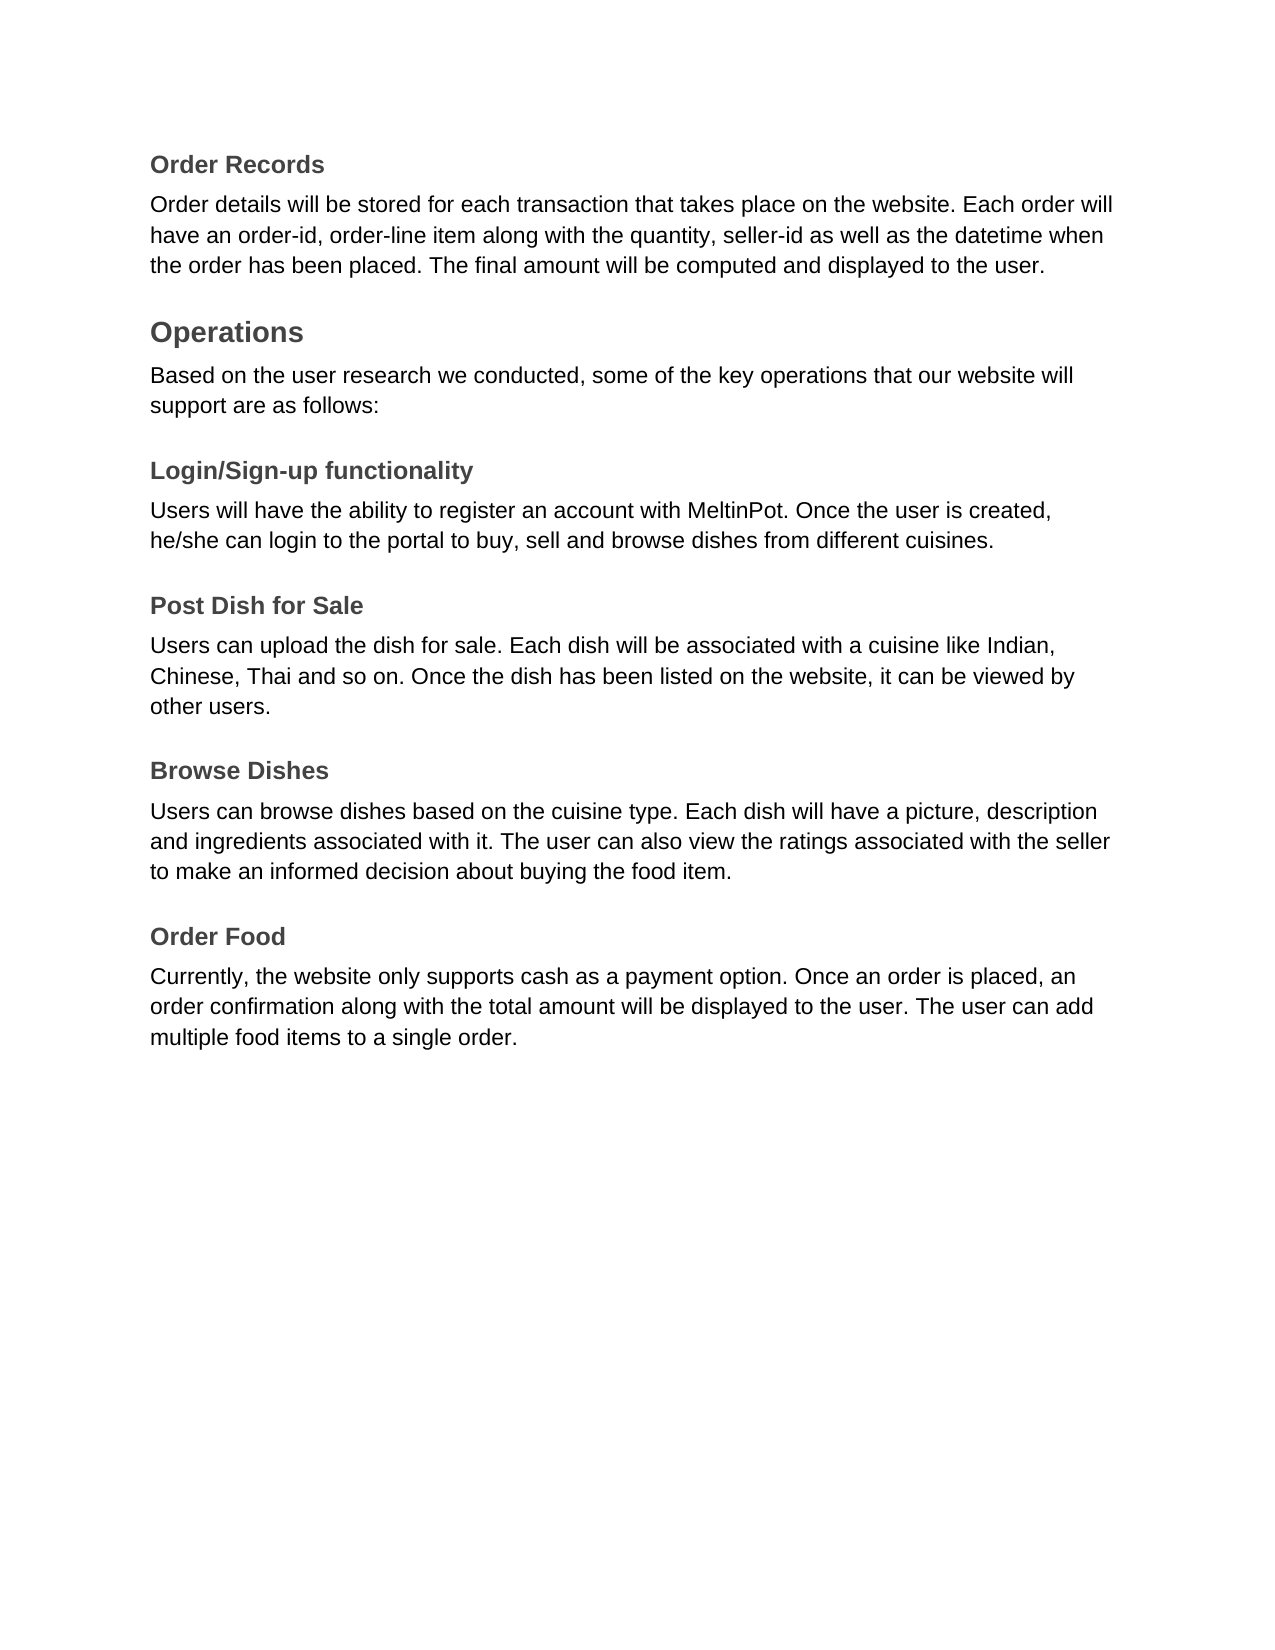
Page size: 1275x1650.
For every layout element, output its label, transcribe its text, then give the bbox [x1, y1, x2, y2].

text Based on the user research we conducted, some of the key operations that our website will support are as follows: [150, 362, 1125, 419]
text Users can upload the dish for sale. Each dish will be associated with a cuisine like Indian, Chinese, Thai and so on. Once the dish has been listed on the website, it can be viewed by other users. [150, 632, 1125, 719]
subtitle Post Dish for Sale [150, 591, 1125, 620]
text Currently, the website only supports cash as a payment option. Once an order is placed, an order confirmation along with the total amount will be displayed to the user. The user can add multiple food items to a single order. [150, 963, 1125, 1050]
subtitle Operations [150, 315, 1125, 349]
subtitle Order Records [150, 150, 1125, 179]
text Users can browse dishes based on the cuisine type. Each dish will have a picture, description and ingredients associated with it. The user can also view the ratings associated with the seller to make an informed decision about buying the food item. [150, 798, 1125, 884]
subtitle Browse Dishes [150, 756, 1125, 785]
subtitle Login/Sign-up functionality [150, 456, 1125, 485]
subtitle Order Food [150, 922, 1125, 950]
text Users will have the ability to register an account with MeltinPot. Once the user is created, he/she can login to the portal to buy, sell and browse dishes from different cuisines. [150, 497, 1125, 554]
text Order details will be stored for each transaction that takes place on the website. Each order will have an order-id, order-line item along with the quantity, seller-id as well as the datetime when the order has been placed. The final amount will be computed and displayed to the user. [150, 191, 1125, 278]
